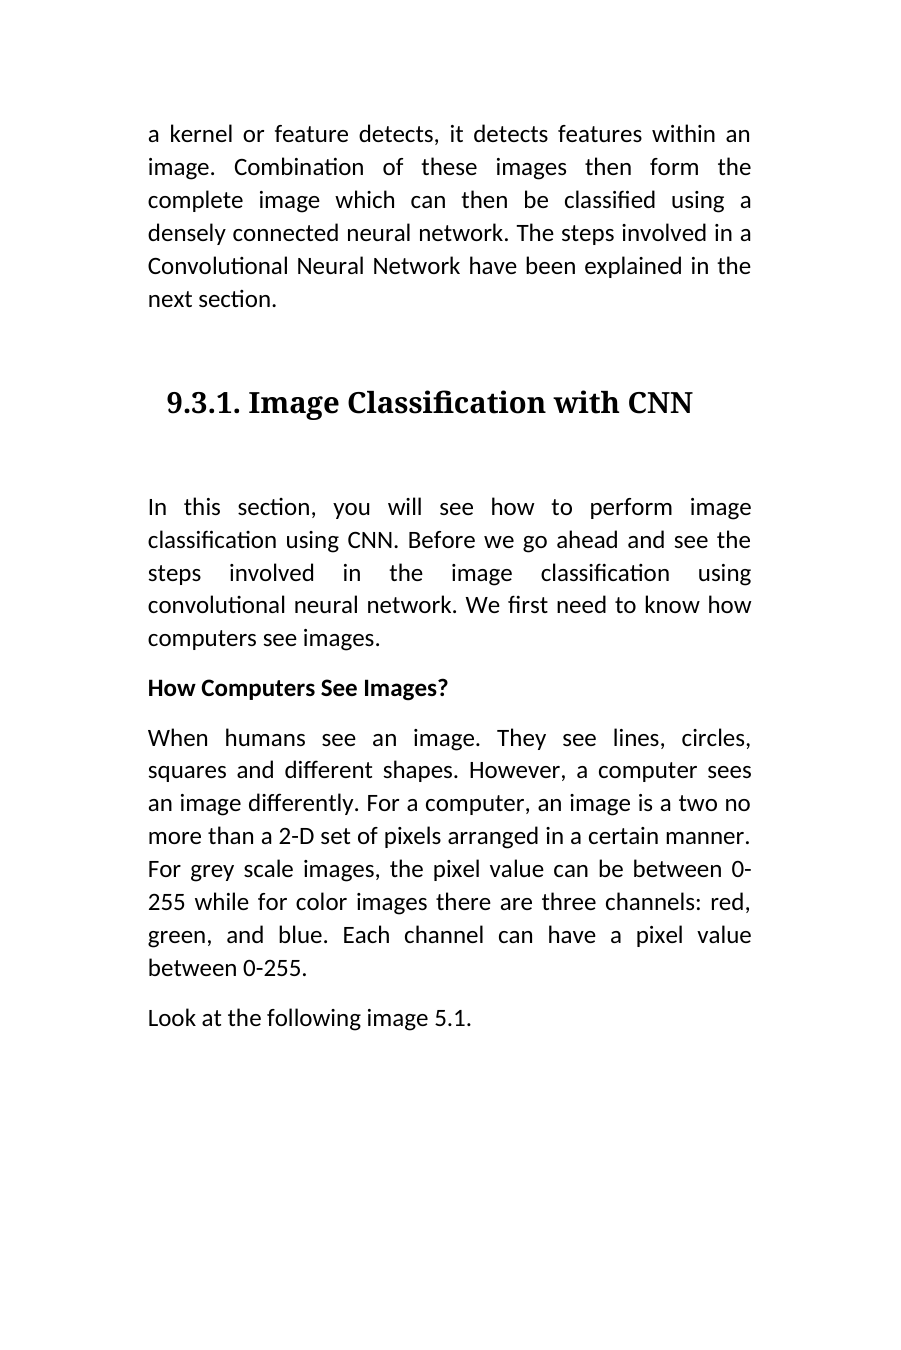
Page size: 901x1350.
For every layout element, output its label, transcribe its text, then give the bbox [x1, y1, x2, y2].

text Look at the following image 5.1. [148, 1002, 752, 1032]
text When humans see an image. They see lines, circles, squares and different shapes. However, a computer sees an image differently. For a computer, an image is a two no more than a 2-D set of pixels arranged in a certain manner. For grey scale images, the pixel value can be between 0-255 while for color images there are three channels: red, green, and blue. Each channel can have a pixel value between 0-255. [148, 722, 752, 983]
text In this section, you will see how to perform image classification using CNN. Before we go ahead and see the steps involved in the image classification using convolutional neural network. We first need to know how computers see images. [148, 491, 752, 653]
subtitle 9.3.1. Image Classification with CNN [166, 382, 752, 422]
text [148, 118, 752, 313]
text How Computers See Images? [148, 672, 752, 703]
